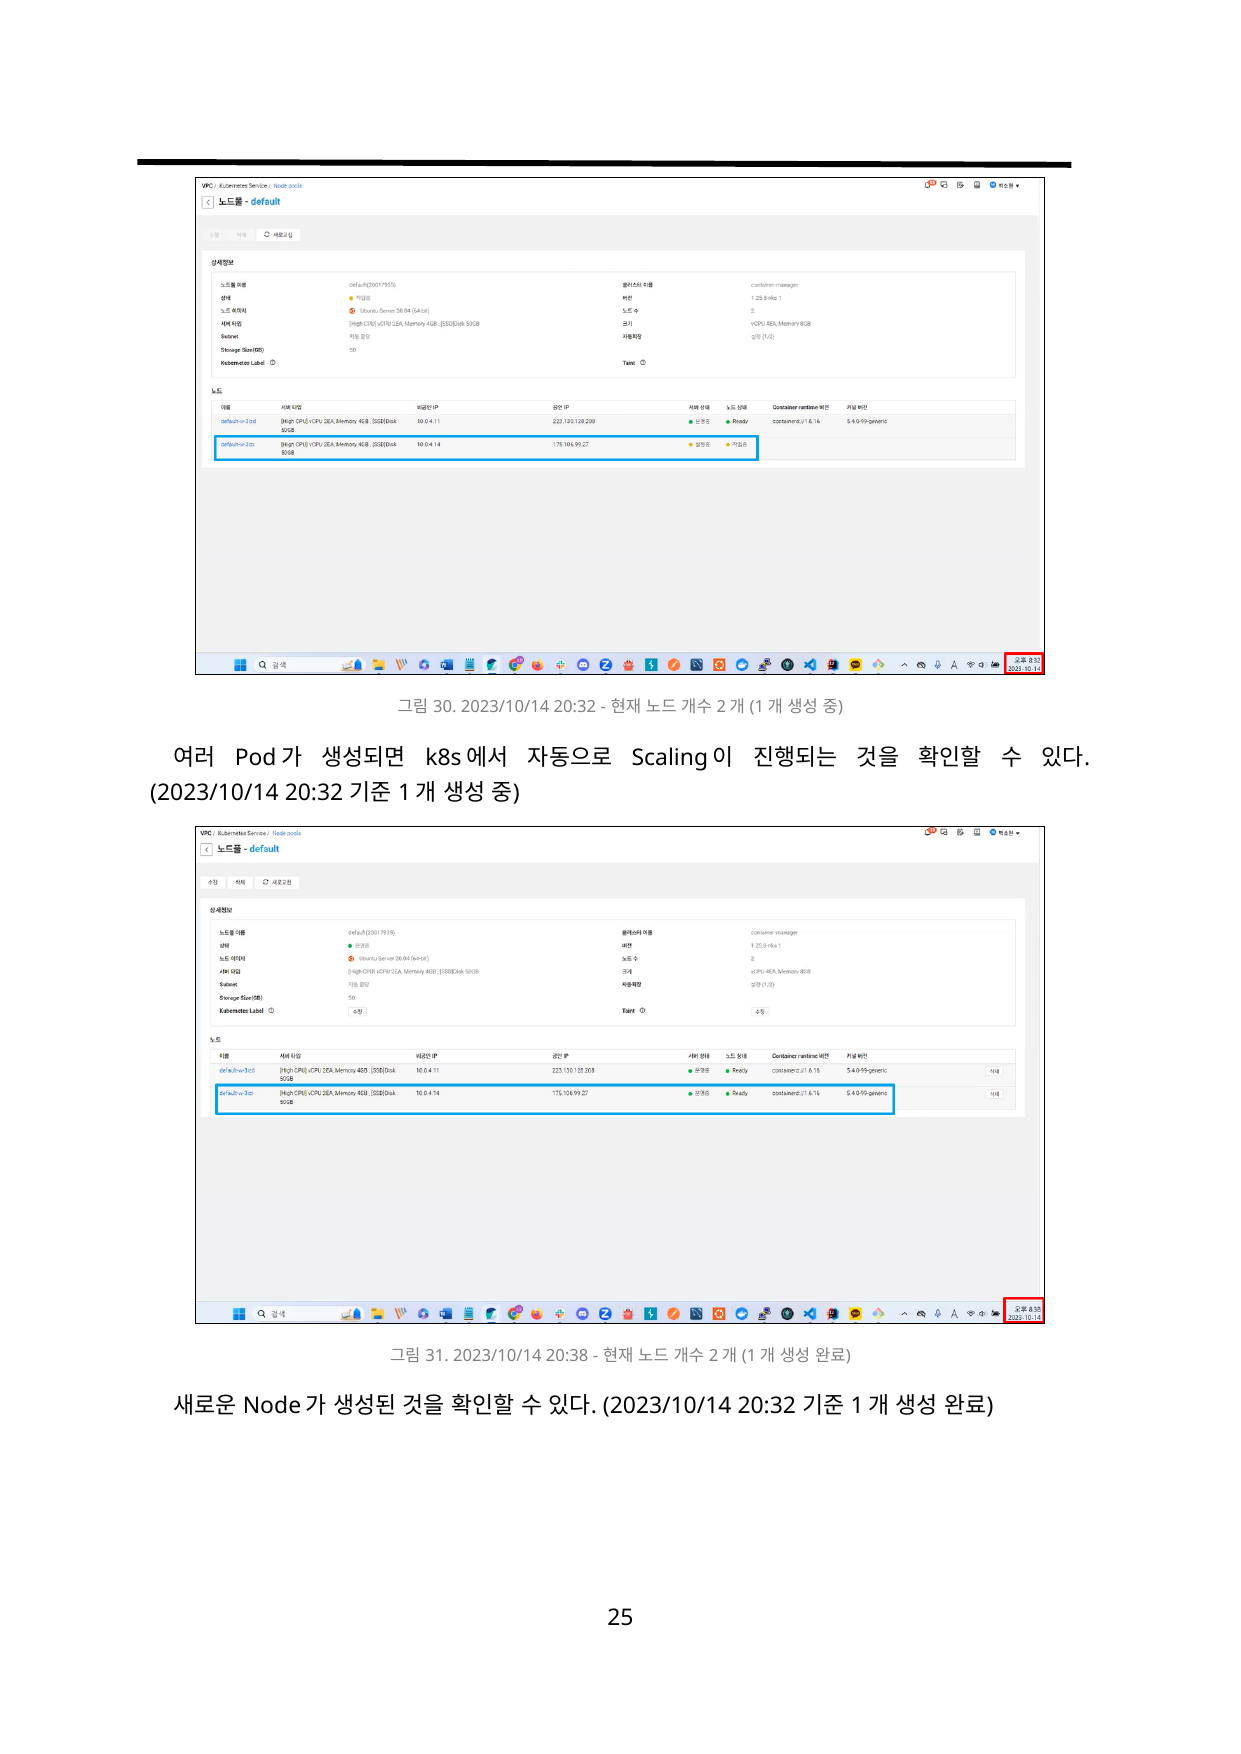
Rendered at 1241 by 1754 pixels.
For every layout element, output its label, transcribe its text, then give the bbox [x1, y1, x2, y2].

text 여러 Pod가 생성되면 k8s에서 자동으로 Scaling이 진행되는 것을 확인할 수 있다. (2023/10/14 20:32 기준 1개 생성 중) [150, 739, 1090, 807]
picture [196, 178, 1044, 674]
picture [196, 827, 1044, 1323]
text 그림 31. 2023/10/14 20:38 - 현재 노드 개수 2개 (1개 생성 완료) [150, 1342, 1090, 1367]
text 그림 30. 2023/10/14 20:32 - 현재 노드 개수 2개 (1개 생성 중) [150, 693, 1090, 718]
text 새로운 Node가 생성된 것을 확인할 수 있다. (2023/10/14 20:32 기준 1개 생성 완료) [150, 1387, 1090, 1421]
